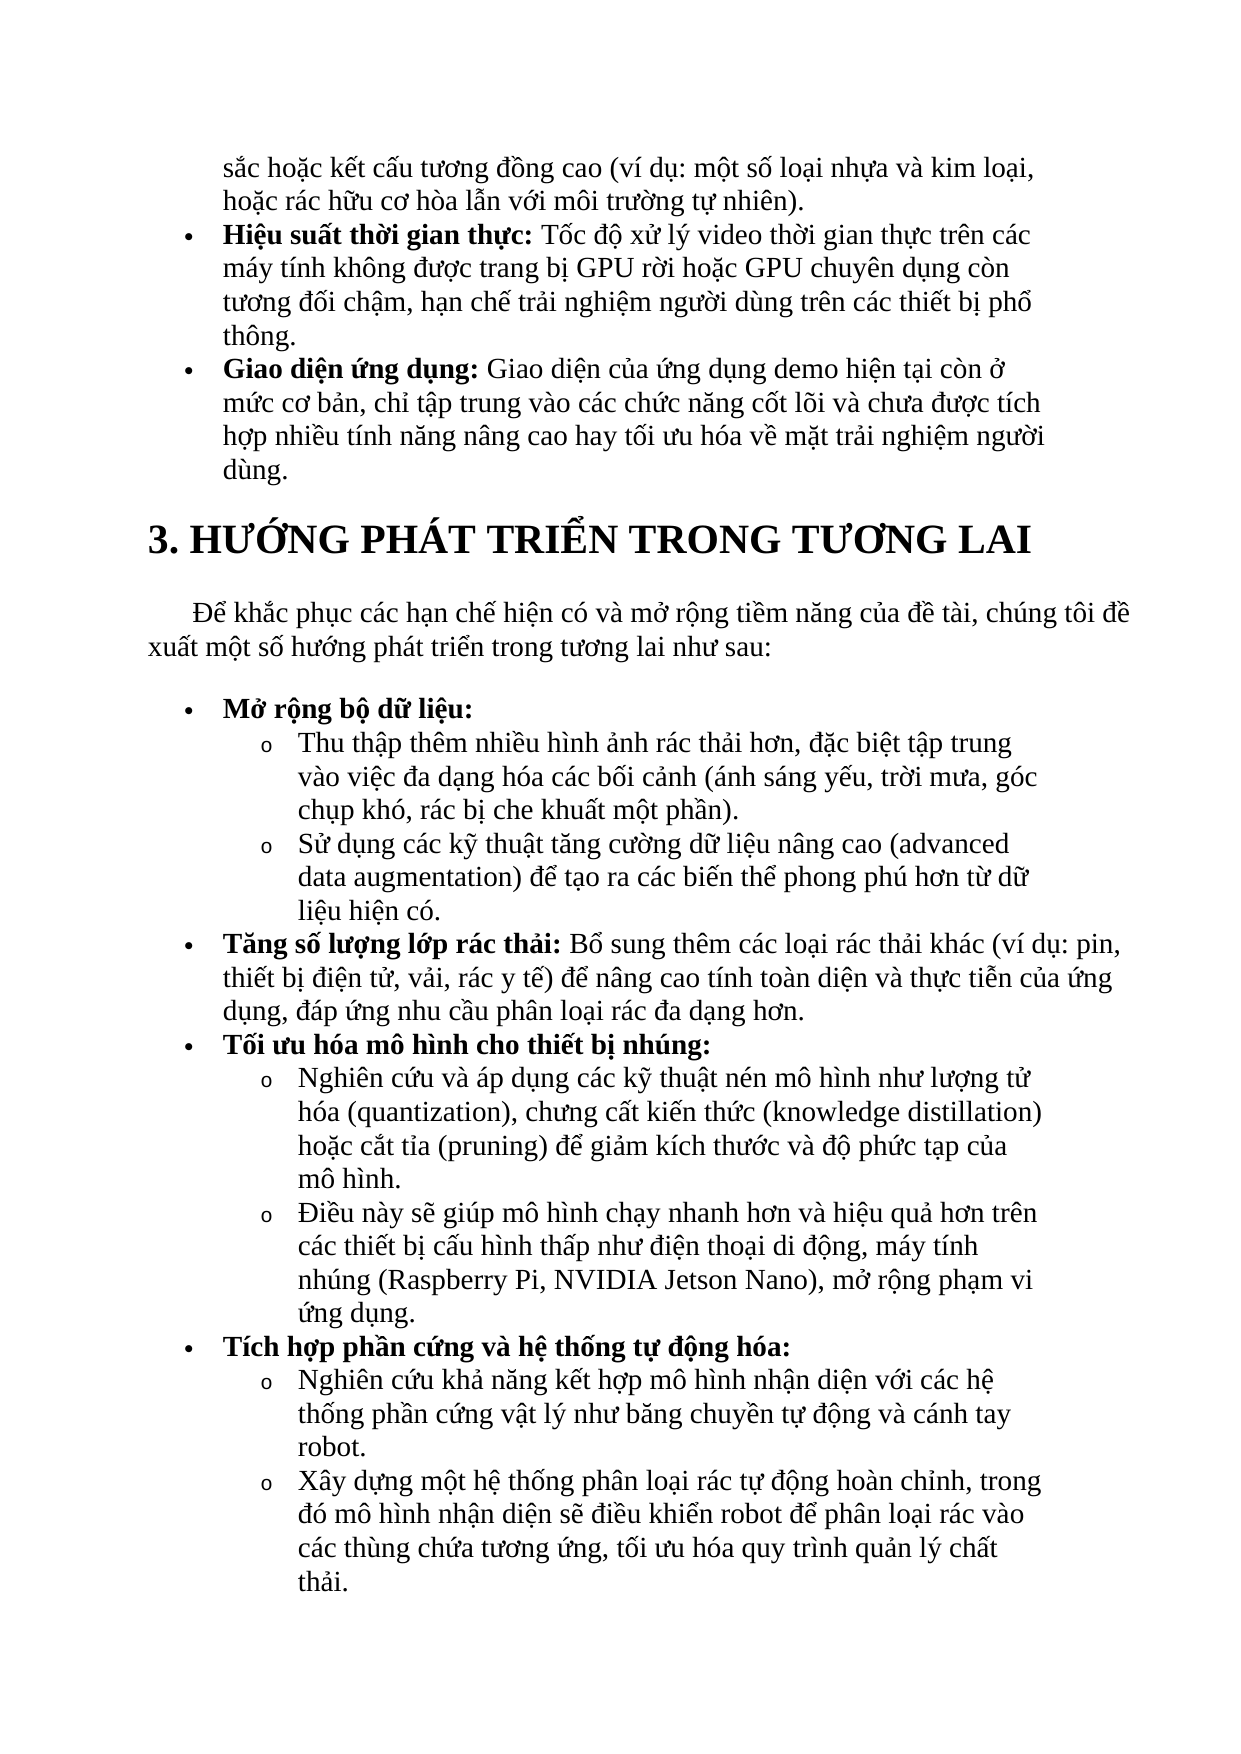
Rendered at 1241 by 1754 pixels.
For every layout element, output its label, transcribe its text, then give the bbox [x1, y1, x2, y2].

list Thu thập thêm nhiều hình ảnh rác thải hơn, đặc biệt tập trung vào việc đa dạng hóa các bối cảnh (ánh sáng yếu, trời mưa, góc chụp khó, rác bị che khuất một phần). [260, 1383, 1048, 1484]
list Mở rộng bộ dữ liệu: [185, 1321, 1093, 1354]
list Hiệu suất thời gian thực: Tốc độ xử lý video thời gian thực trên các máy tính không được trang bị GPU rời hoặc GPU chuyên dụng còn tương đối chậm, hạn chế trải nghiệm người dùng trên các thiết bị phổ thông. [185, 817, 1048, 951]
list Khả năng phân biệt lớp: Mô hình đôi khi vẫn còn gặp khó khăn trong việc phân biệt giữa các lớp rác thải có đặc điểm hình dạng, màu sắc hoặc kết cấu tương đồng cao (ví dụ: một số loại nhựa và kim loại, hoặc rác hữu cơ hòa lẫn với môi trường tự nhiên). [185, 654, 1048, 788]
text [148, 150, 1137, 217]
subtitle 2. HẠN CHẾ CỦA ĐỀ TÀI [148, 246, 1093, 294]
subtitle 3. HƯỚNG PHÁT TRIỂN TRONG TƯƠNG LAI [148, 1144, 1093, 1192]
text Để khắc phục các hạn chế hiện có và mở rộng tiềm năng của đề tài, chúng tôi đề xuất một số hướng phát triển trong tương lai như sau: [148, 1224, 1152, 1292]
list Giao diện ứng dụng: Giao diện của ứng dụng demo hiện tại còn ở mức cơ bản, chỉ tập trung vào các chức năng cốt lõi và chưa được tích hợp nhiều tính năng nâng cao hay tối ưu hóa về mặt trải nghiệm người dùng. [185, 980, 1048, 1114]
list Bộ dữ liệu: Mặc dù đã được xây dựng và tăng cường, bộ dữ liệu hiện tại còn tương đối nhỏ về số lượng và chưa thực sự đa dạng về bối cảnh. Sự thiếu đa dạng về điều kiện ánh sáng, góc chụp, kích thước đối tượng và môi trường nền có thể ảnh hưởng đến khả năng tổng quát hóa của mô hình khi đối mặt với các tình huống phức tạp hơn trong thực tế. [185, 423, 1048, 624]
text Bên cạnh những kết quả tích cực đã đạt được, đề tài vẫn còn tồn tại một số hạn chế nhất định, là cơ sở cho các hướng phát triển trong tương lai: [148, 327, 1122, 394]
